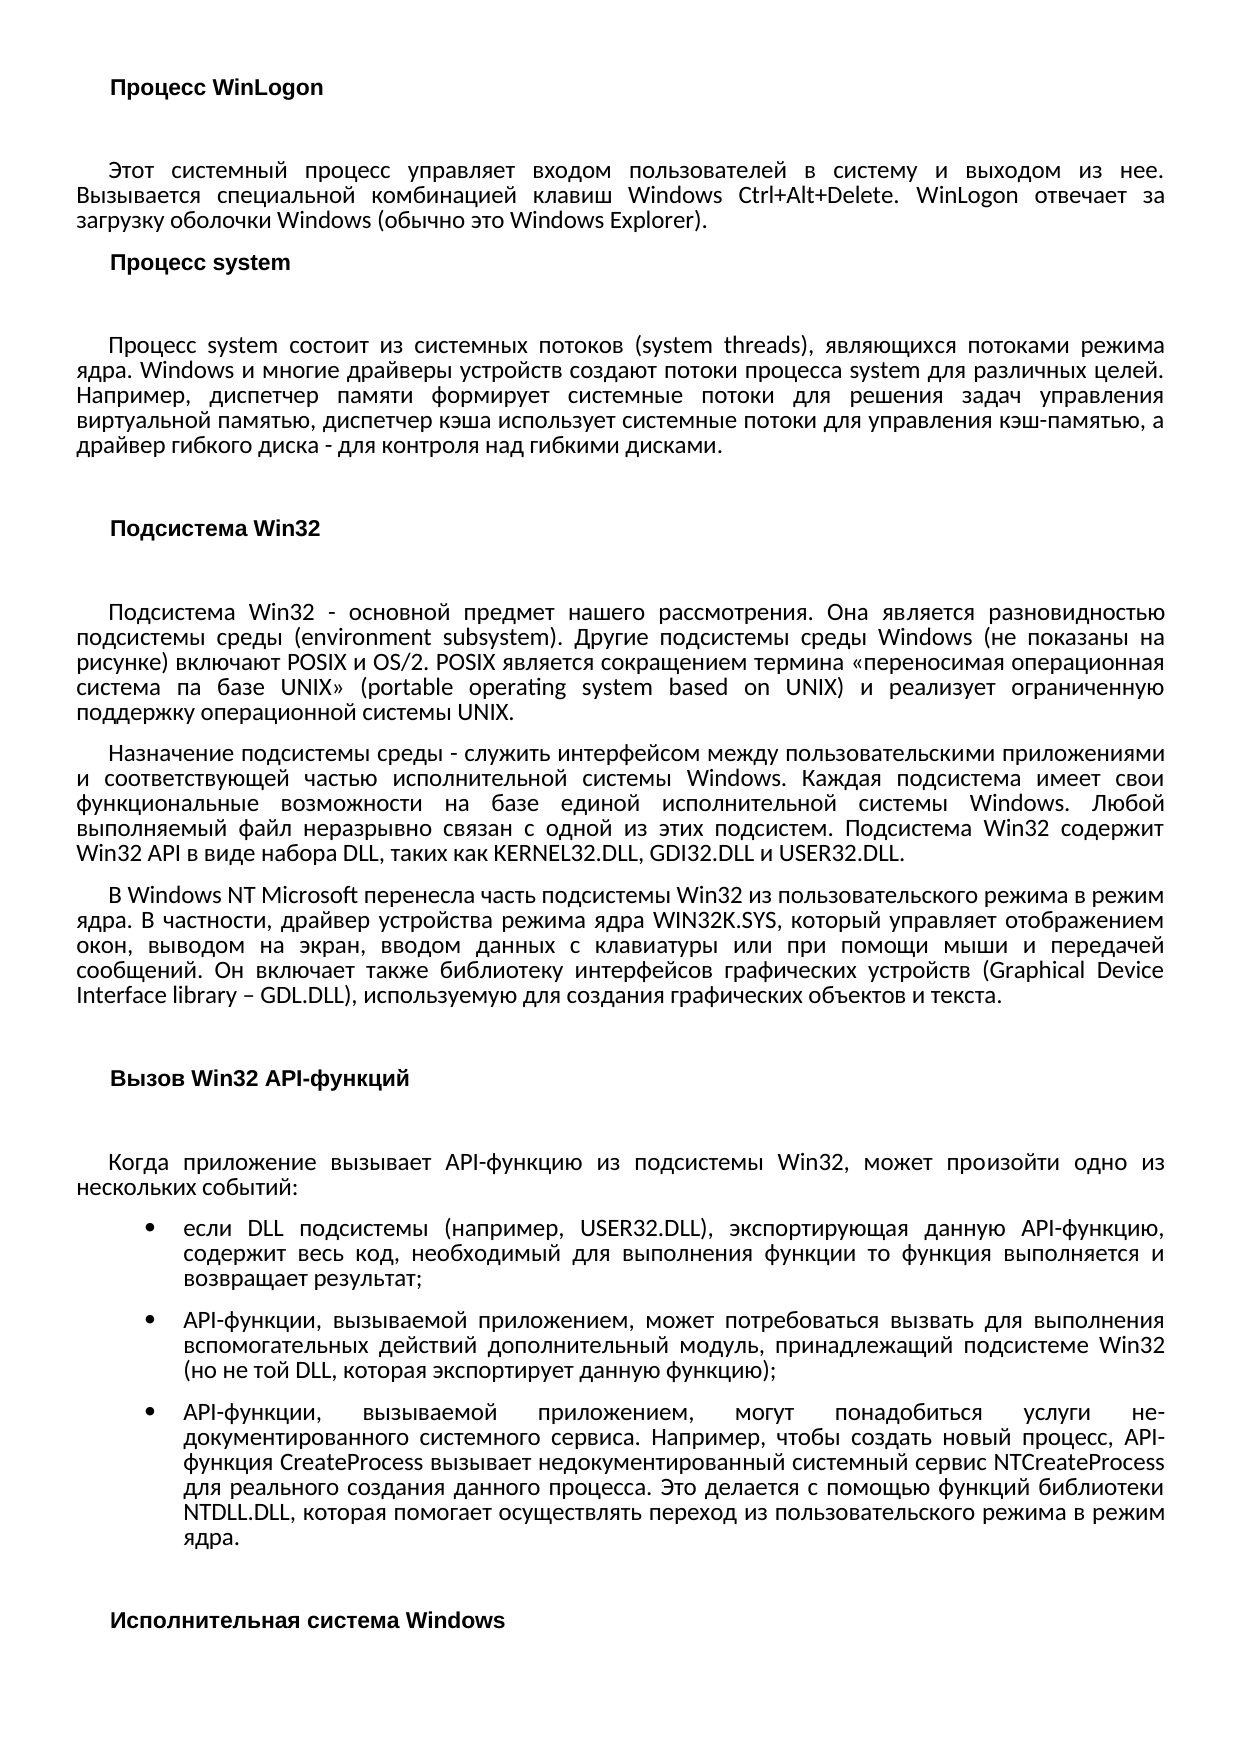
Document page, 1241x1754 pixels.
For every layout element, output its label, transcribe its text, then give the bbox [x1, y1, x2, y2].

text Процесс system состоит из системных потоков (system threads), являющихся потоками режима ядра. Windows и многие драйверы устройств создают потоки прoцecca system для различных целей. Например, диспетчер памяти формирует системные потоки для решения задач управления виртуальной памятью, диспетчер кэша использует системные потоки для управления кэш-памятью, а драйвер гибкого диска - для контроля над гибкими дисками. [76, 333, 1165, 458]
text Когда приложение вызывает API-функцию из подсистемы Win32, может произойти одно из нескольких событий: [76, 1150, 1165, 1200]
text Подсистема Win32 - основной предмет нашего рассмотрения. Она является разновидностью подсистемы среды (environment subsystem). Другие подсистемы среды Windows (не показаны на рисунке) включают POSIX и OS/2. POSIX является сокращением термина «переносимая операционная система па базе UNIX» (portable operating system based on UNIX) и реализует ограниченную поддержку операционной системы UNIX. [76, 600, 1165, 725]
text Этот системный процесс управляет входом пользователей в систему и выходом из нее. Вызывается специальной комбинацией клавиш Windows Ctrl+Alt+Delete. WinLogon отвечает за загрузку оболочки Windows (обычно это Windows Explorer). [76, 158, 1165, 233]
text Исполнительная система Windows [75, 1608, 1163, 1633]
text Процесс WinLogon [75, 75, 1163, 100]
text Назначение подсистемы среды - служить интерфейсом между пользовательскими приложениями и соответствующей частью исполнительной системы Windows. Каждая подсистема имеет свои функциональные возможности на базе единой исполнительной системы Windows. Любой выполняемый файл неразрывно связан с одной из этих подсистем. Подсистема Win32 содержит Win32 API в виде набора DLL, таких как KERNEL32.DLL, GDI32.DLL и USER32.DLL. [76, 742, 1165, 867]
text Вызов Win32 API-функций [75, 1067, 1163, 1092]
list API-функции, вызываемой приложением, могут понадобиться услуги недокументированного системного сервиса. Например, чтобы создать новый процесс, API-функция CreateProcess вызывает недокументированный системный сервис NTCreateProcess для реального создания данного процесса. Это делается с помощью функций библиотеки NTDLL.DLL, которая помогает осуществлять переход из пользовательского режима в режим ядра. [146, 1400, 1165, 1550]
list API-функции, вызываемой приложением, может потребоваться вызвать для выполнения вспомогательных действий дополнительный модуль, принадлежащий подсистеме Win32 (но не той DLL, которая экспортирует данную функцию); [146, 1308, 1165, 1383]
text Подсистема Win32 [75, 517, 1163, 542]
text В Windows NT Microsoft перенесла часть подсистемы Win32 из пользовательского режима в режим ядра. В частности, драйвер устройства режима ядра WIN32K.SYS, который управляет отображением окон, выводом на экран, вводом данных с клавиатуры или при помощи мыши и передачей сообщений. Он включает также библиотеку интерфейсов графических устройств (Graphical Device Interface library – GDL.DLL), используемую для создания графических объектов и текста. [76, 883, 1165, 1008]
text Процесс system [75, 250, 1163, 275]
list если DLL подсистемы (например, USER32.DLL), экспортирующая данную API-функцию, содержит весь код, необходимый для выполнения функции то функция выполняется и возвращает результат; [146, 1217, 1165, 1292]
